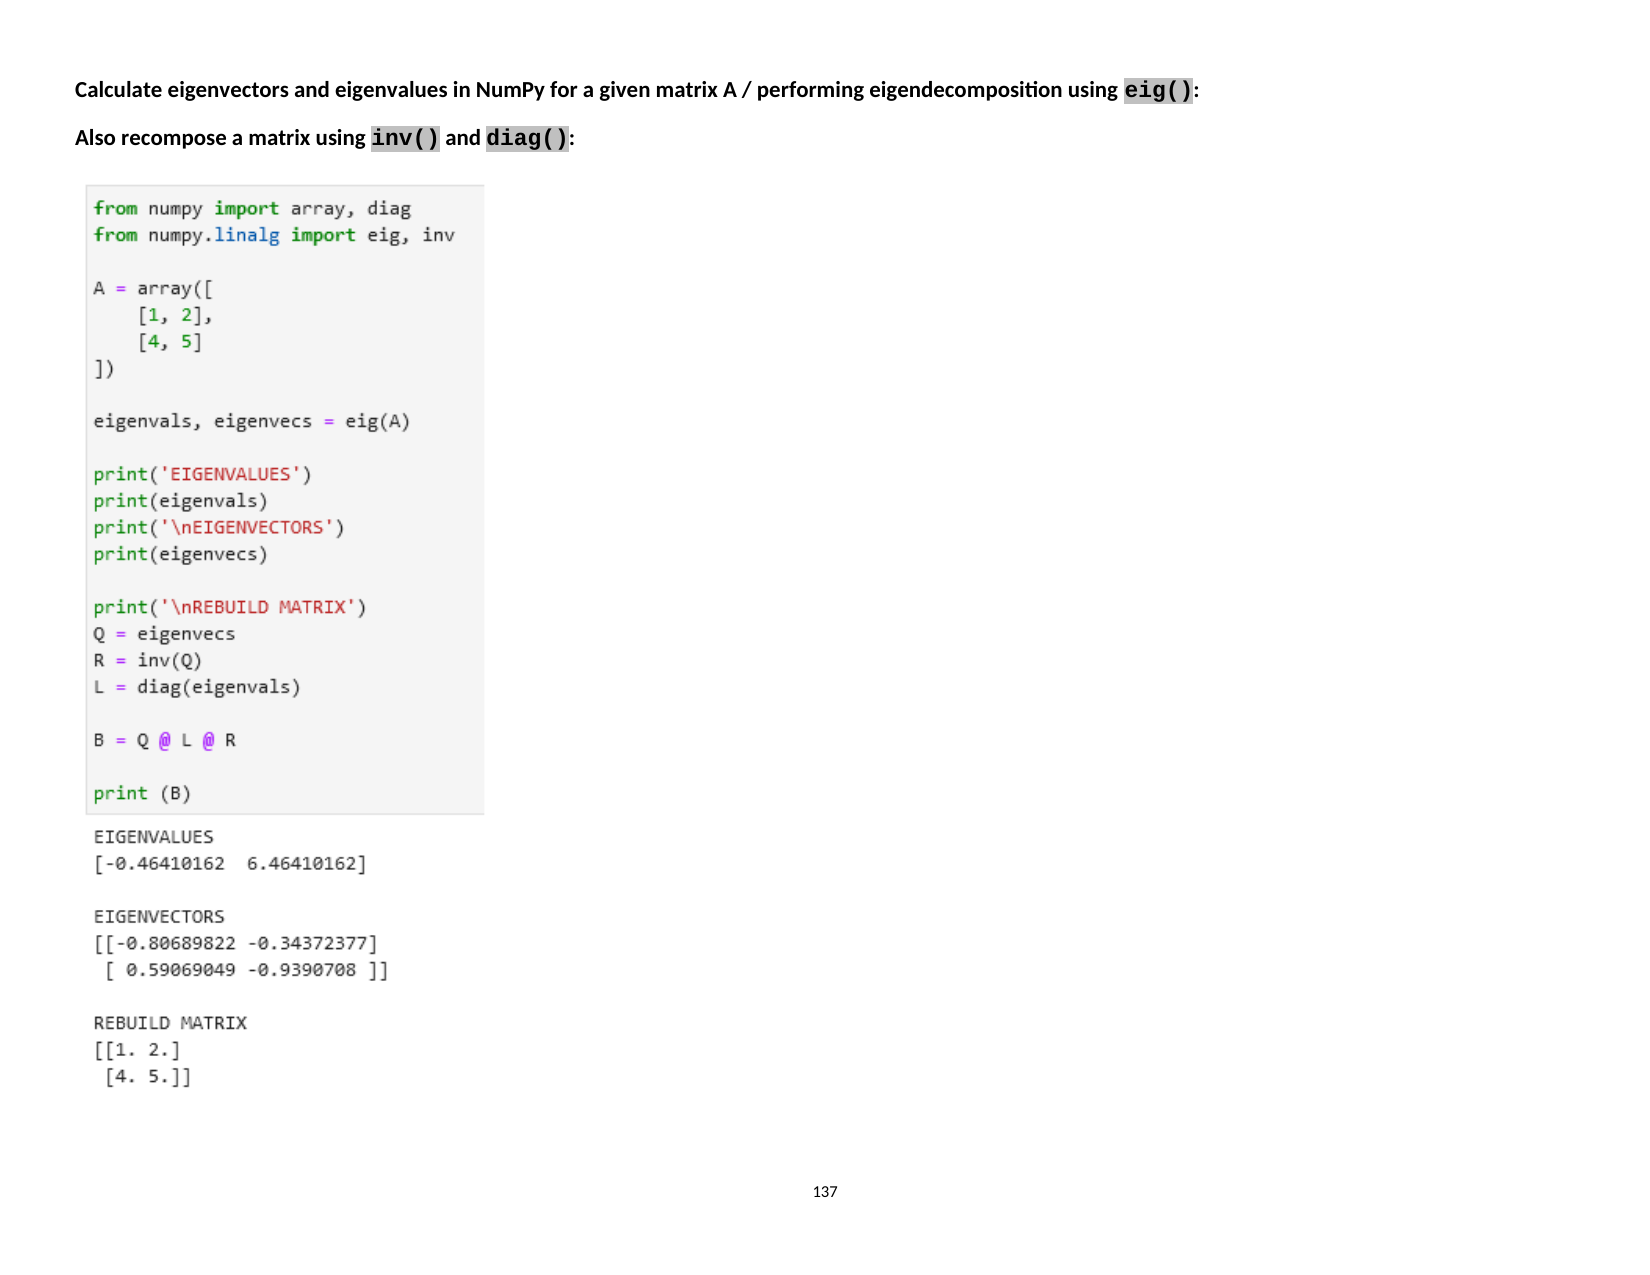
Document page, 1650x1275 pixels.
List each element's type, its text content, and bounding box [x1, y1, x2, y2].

picture [75, 171, 485, 1106]
text Also recompose a matrix using inv() and diag(): [75, 123, 1575, 152]
text Calculate eigenvectors and eigenvalues in NumPy for a given matrix A / performing eigendecomposition using eig(): [75, 75, 1575, 104]
